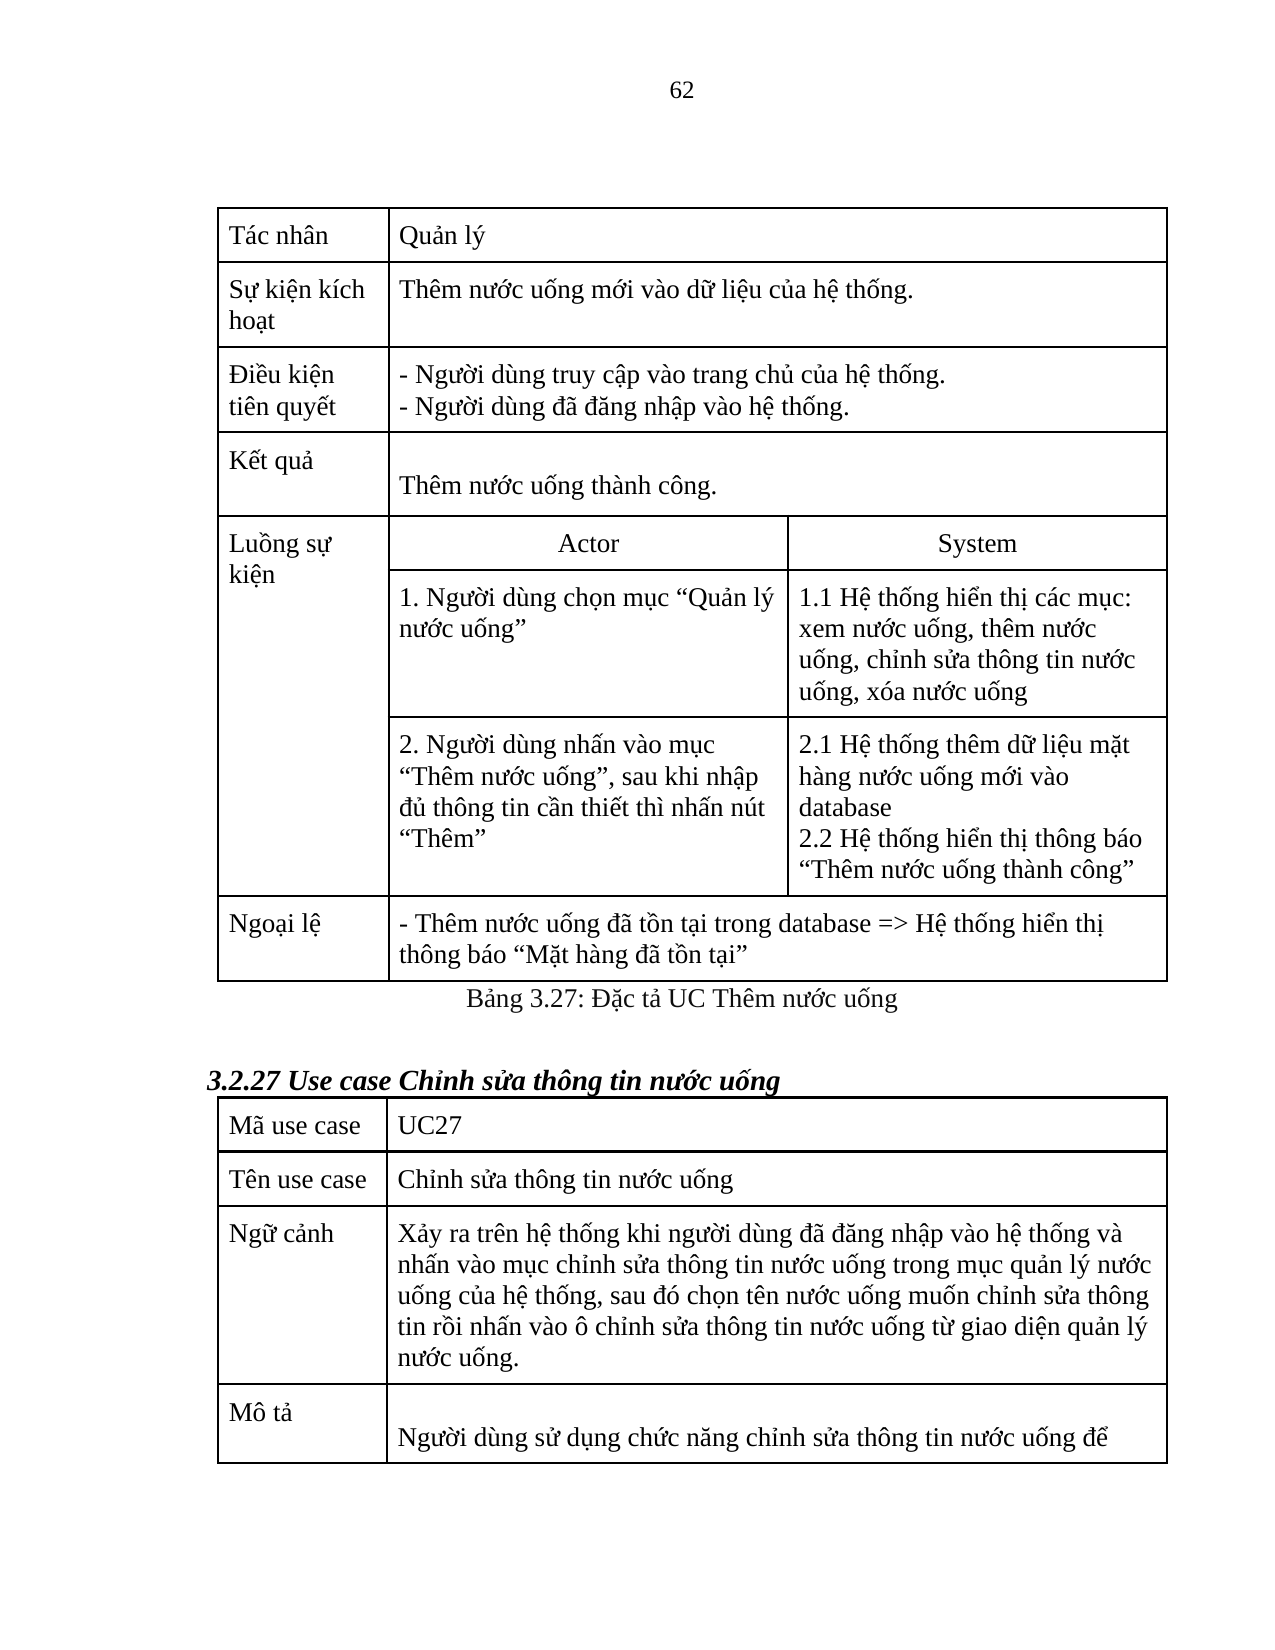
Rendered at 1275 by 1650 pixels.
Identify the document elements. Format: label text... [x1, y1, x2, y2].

table_cell Mô tả [219, 1385, 386, 1462]
text Bảng 3.27: Đặc tả UC Thêm nước uống [207, 982, 1157, 1013]
table_cell Xảy ra trên hệ thống khi người dùng đã đăng nhập vào hệ thống và nhấn vào mục chỉnh sửa thông tin nước uống trong mục quản lý nước uống của hệ thống, sau đó chọn tên nước uống muốn chỉnh sửa thông tin rồi nhấn vào ô chỉnh sửa thông tin nước uống từ giao diện quản lý nước uống. [388, 1207, 1166, 1383]
table_cell Kết quả [219, 433, 388, 514]
table_header UC27 [388, 1099, 1166, 1150]
table_header Mã use case [219, 1099, 386, 1150]
table_cell Tác nhân [219, 209, 388, 261]
table_cell - Người dùng truy cập vào trang chủ của hệ thống. - Người dùng đã đăng nhập vào hệ thống. [390, 348, 1166, 431]
table_cell Ngoại lệ [219, 897, 388, 980]
table_cell Điều kiện tiên quyết [219, 348, 388, 431]
subtitle 3.2.27 Use case Chỉnh sửa thông tin nước uống [207, 1063, 1157, 1096]
table_cell 2.1 Hệ thống thêm dữ liệu mặt hàng nước uống mới vào database 2.2 Hệ thống hiển thị thông báo “Thêm nước uống thành công” [789, 718, 1166, 895]
table_cell - Thêm nước uống đã tồn tại trong database => Hệ thống hiển thị thông báo “Mặt hàng đã tồn tại” [390, 897, 1166, 980]
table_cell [388, 1385, 1166, 1462]
table_cell 2. Người dùng nhấn vào mục “Thêm nước uống”, sau khi nhập đủ thông tin cần thiết thì nhấn nút “Thêm” [390, 718, 787, 895]
table_cell Quản lý [390, 209, 1166, 261]
table_cell Luồng sự kiện [219, 517, 388, 895]
table_cell Sự kiện kích hoạt [219, 263, 388, 346]
table_cell System [789, 517, 1166, 569]
table_cell 1.1 Hệ thống hiển thị các mục: xem nước uống, thêm nước uống, chỉnh sửa thông tin nước uống, xóa nước uống [789, 571, 1166, 716]
table_cell 1. Người dùng chọn mục “Quản lý nước uống” [390, 571, 787, 716]
table_cell Actor [390, 517, 787, 569]
table_cell Thêm nước uống mới vào dữ liệu của hệ thống. [390, 263, 1166, 346]
table_cell Ngữ cảnh [219, 1207, 386, 1383]
table_cell Thêm nước uống thành công. [390, 433, 1166, 514]
table_cell Tên use case [219, 1153, 386, 1204]
table_cell Chỉnh sửa thông tin nước uống [388, 1153, 1166, 1204]
